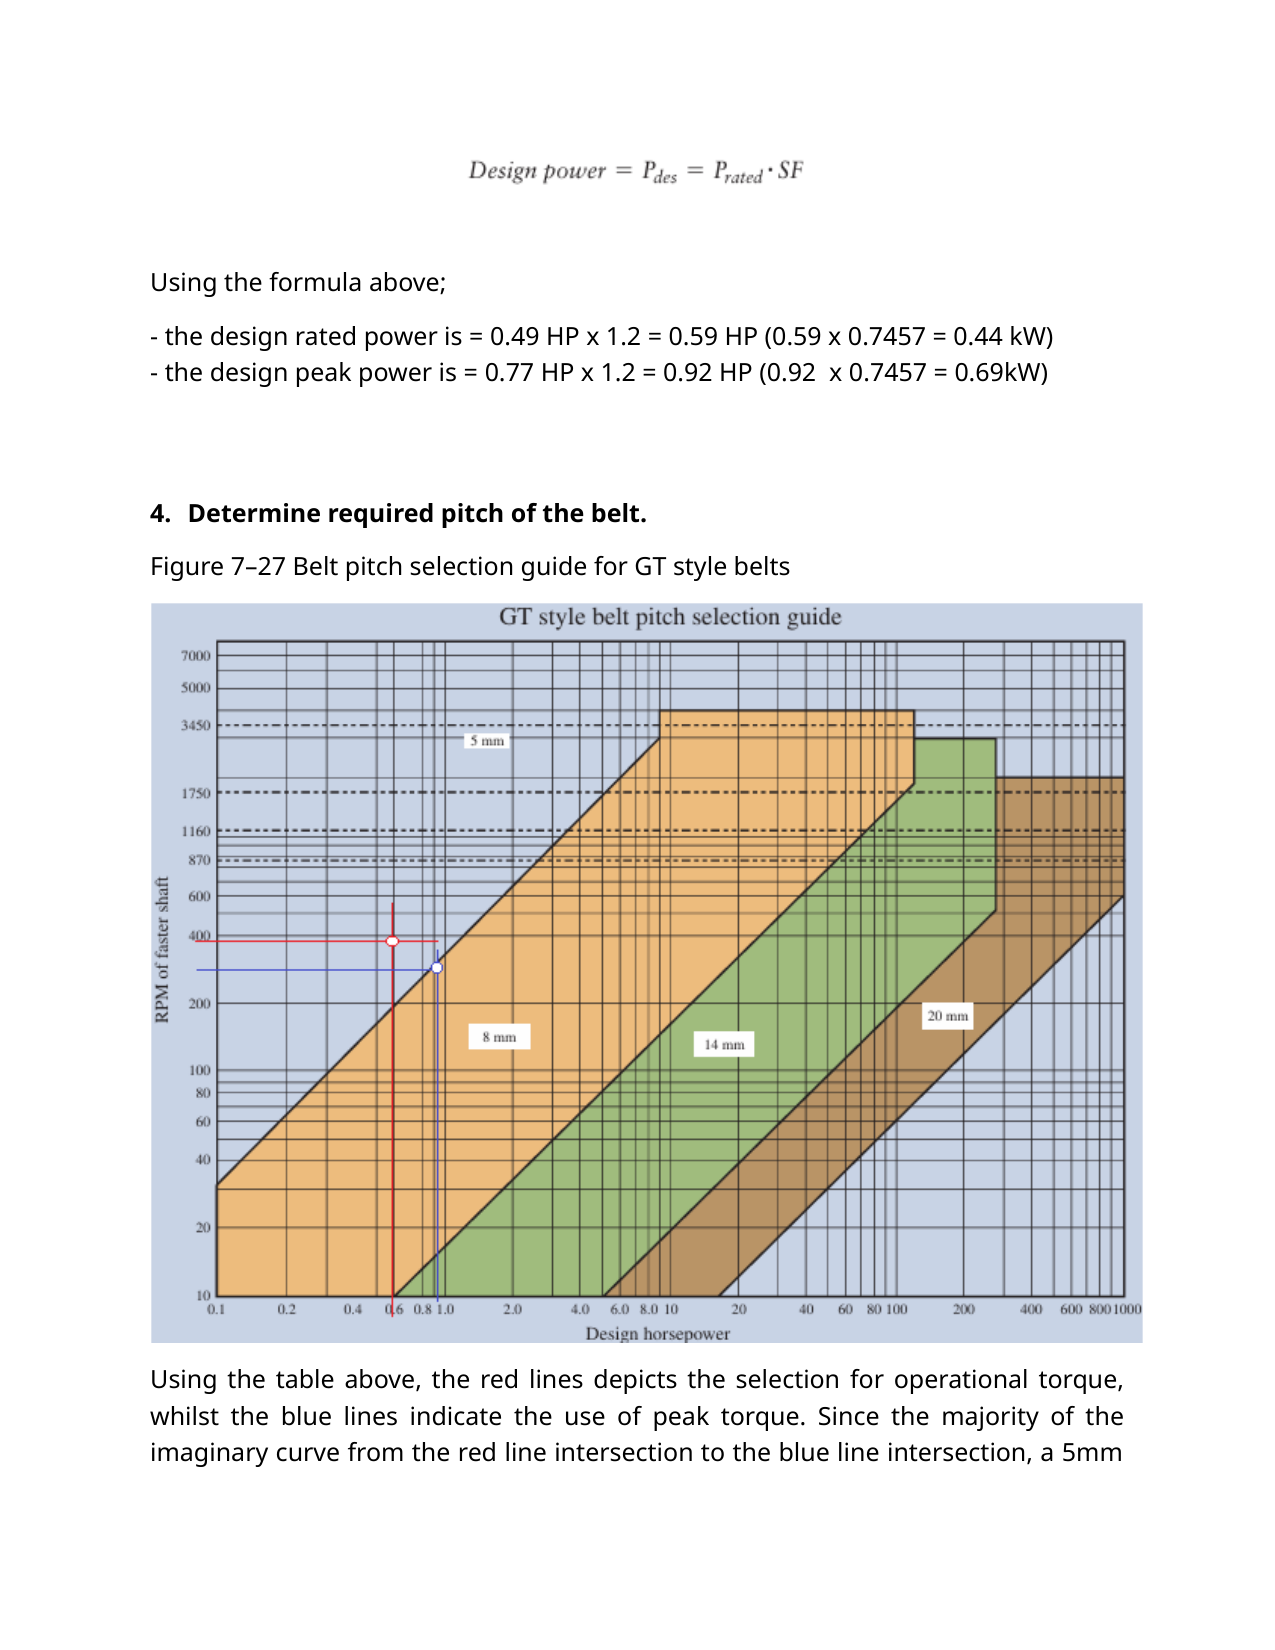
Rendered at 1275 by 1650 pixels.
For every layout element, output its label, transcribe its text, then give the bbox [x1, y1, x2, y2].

text Figure 7–27 Belt pitch selection guide for GT style belts [150, 549, 1125, 583]
text Using the formula above; [150, 265, 1125, 299]
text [150, 1362, 1125, 1469]
list Determine required pitch of the belt. [150, 495, 1125, 529]
text - the design rated power is = 0.49 HP x 1.2 = 0.59 HP (0.59 x 0.7457 = 0.44 kW) - the design peak power is = 0.77 HP x 1.2 = 0.92 HP (0.92 x 0.7457 = 0.69kW) [150, 318, 1125, 423]
picture [150, 602, 1146, 1343]
picture [465, 150, 810, 193]
